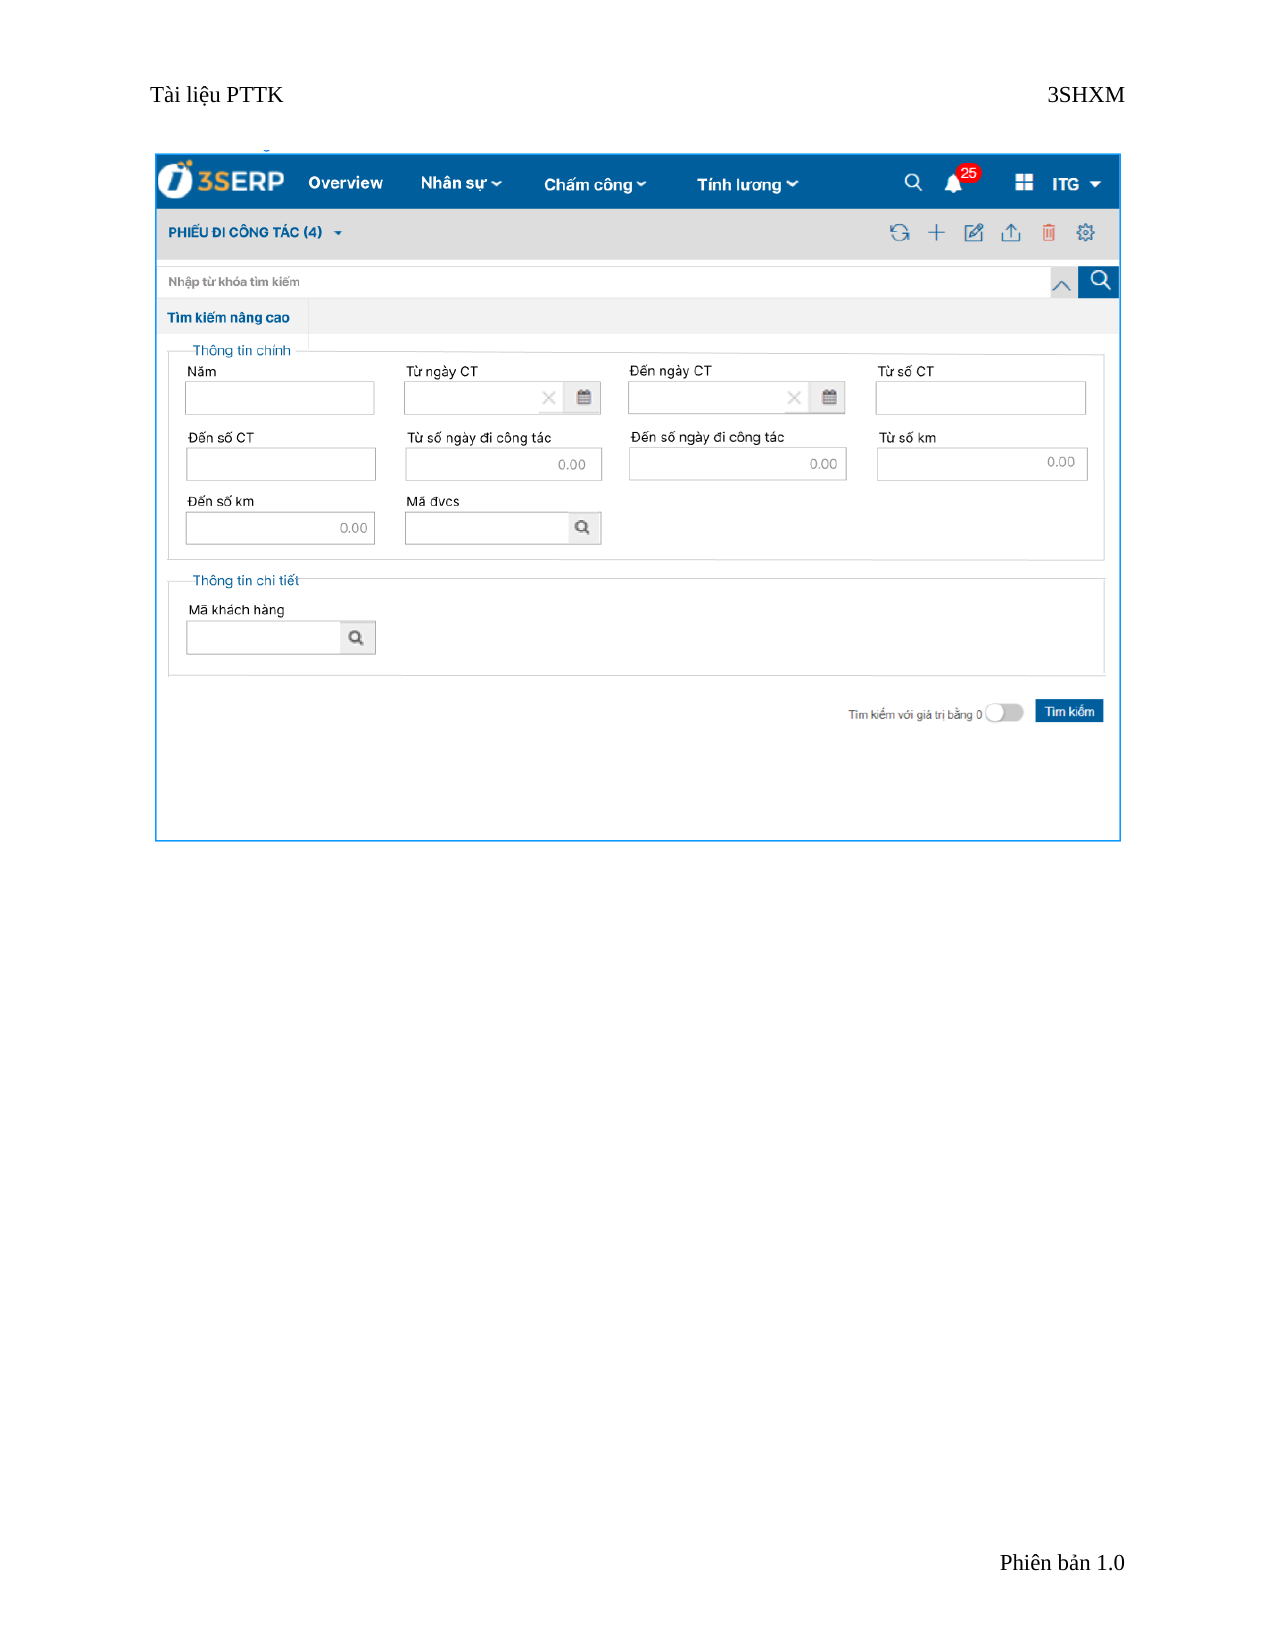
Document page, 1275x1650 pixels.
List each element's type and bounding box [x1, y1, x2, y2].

picture [150, 150, 1125, 846]
